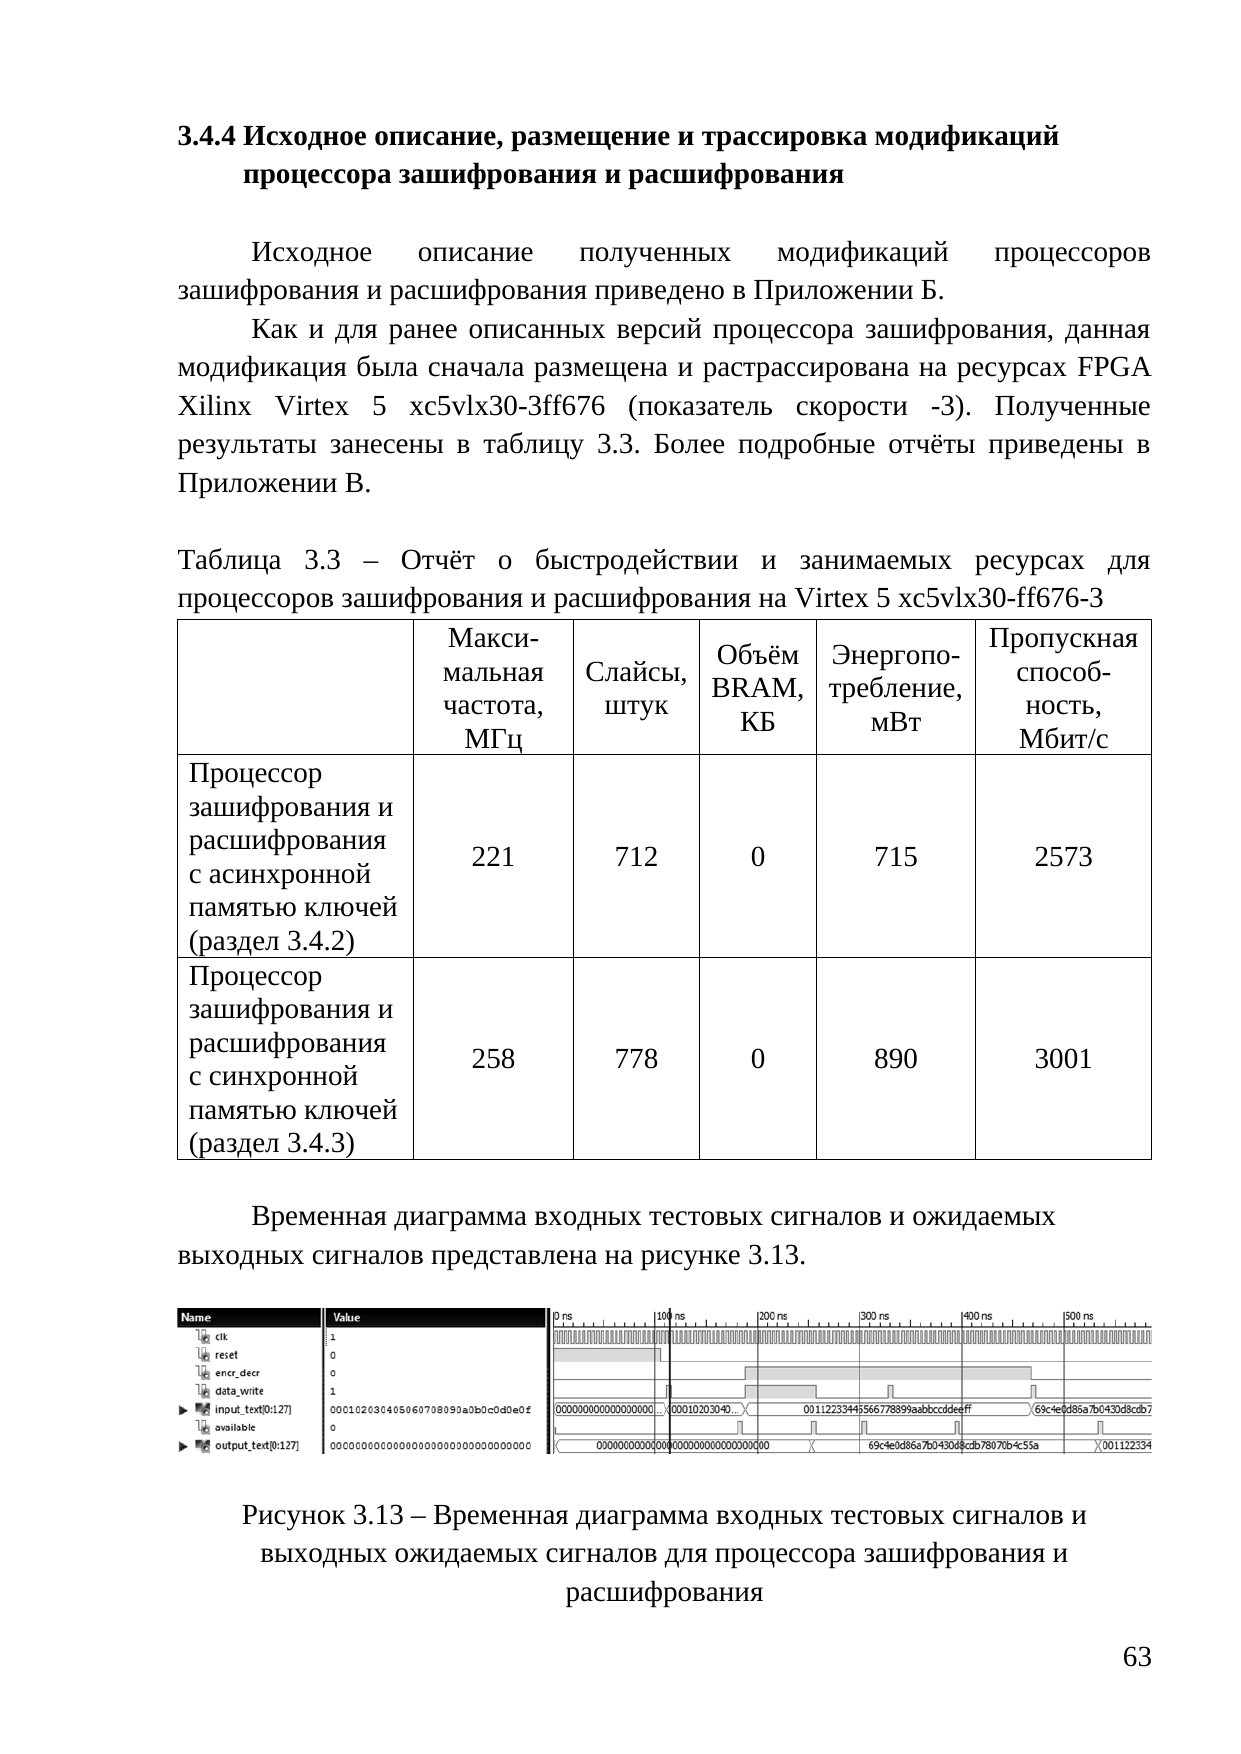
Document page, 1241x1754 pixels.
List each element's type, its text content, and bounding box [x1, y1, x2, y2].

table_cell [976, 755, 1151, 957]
text Рисунок 3.13 – Временная диаграмма входных тестовых сигналов и выходных ожидаемых сигналов для процессора зашифрования и расшифрования [177, 1497, 1152, 1607]
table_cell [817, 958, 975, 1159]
text 3.4.4 Исходное описание, размещение и трассировка модификаций [177, 118, 1152, 152]
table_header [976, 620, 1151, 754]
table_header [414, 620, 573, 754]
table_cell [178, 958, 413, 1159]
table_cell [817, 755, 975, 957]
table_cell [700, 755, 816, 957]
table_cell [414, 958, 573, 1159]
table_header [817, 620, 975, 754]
text процессора зашифрования и расшифрования [177, 157, 1152, 190]
text Таблица 3.3 – Отчёт о быстродействии и занимаемых ресурсах для процессоров зашифрования и расшифрования на Virtex 5 xc5vlx30-ff676-3 [177, 542, 1152, 614]
text Исходное описание полученных модификаций процессоров зашифрования и расшифрования приведено в Приложении Б. [177, 234, 1152, 306]
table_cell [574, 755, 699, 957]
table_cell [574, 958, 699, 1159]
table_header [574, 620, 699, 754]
text Временная диаграмма входных тестовых сигналов и ожидаемых выходных сигналов представлена на рисунке 3.13. [177, 1198, 1152, 1271]
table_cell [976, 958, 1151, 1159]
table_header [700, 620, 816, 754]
text Как и для ранее описанных версий процессора зашифрования, данная модификация была сначала размещена и растрассирована на ресурсах FPGA Xilinx Virtex 5 xc5vlx30-3ff676 (показатель скорости -3). Полученные результаты занесены в таблицу 3.3. Более подробные отчёты приведены в Приложении В. [177, 311, 1152, 498]
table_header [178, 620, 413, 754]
picture [177, 1308, 1152, 1454]
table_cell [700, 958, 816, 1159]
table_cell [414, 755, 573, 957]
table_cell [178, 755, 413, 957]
